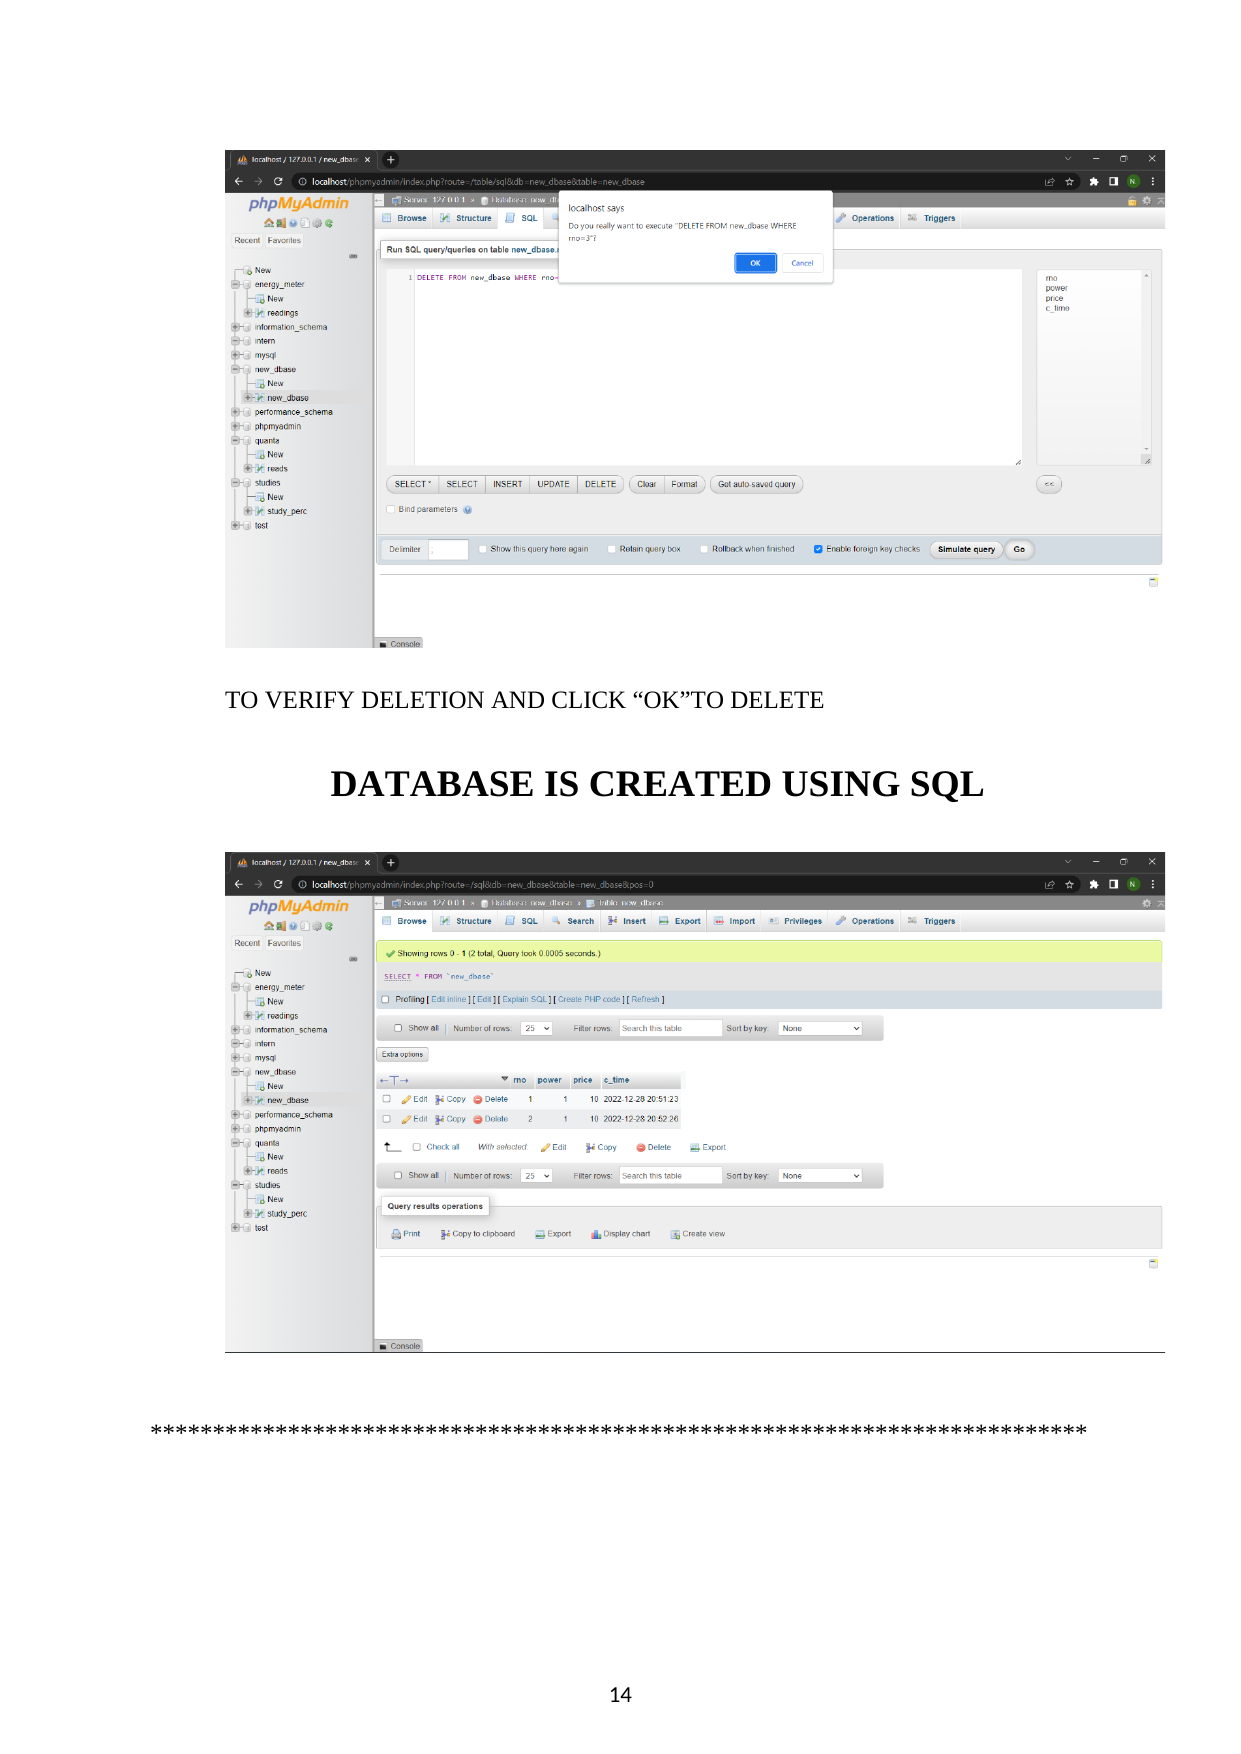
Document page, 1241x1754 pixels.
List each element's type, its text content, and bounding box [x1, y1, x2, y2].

picture [225, 852, 1166, 1353]
list TO VERIFY DELETION AND CLICK “OK”TO DELETE [225, 685, 1090, 714]
text *************************************************************************** [150, 1418, 1090, 1446]
picture [225, 150, 1166, 648]
list DATABASE IS CREATED USING SQL [225, 761, 1090, 804]
